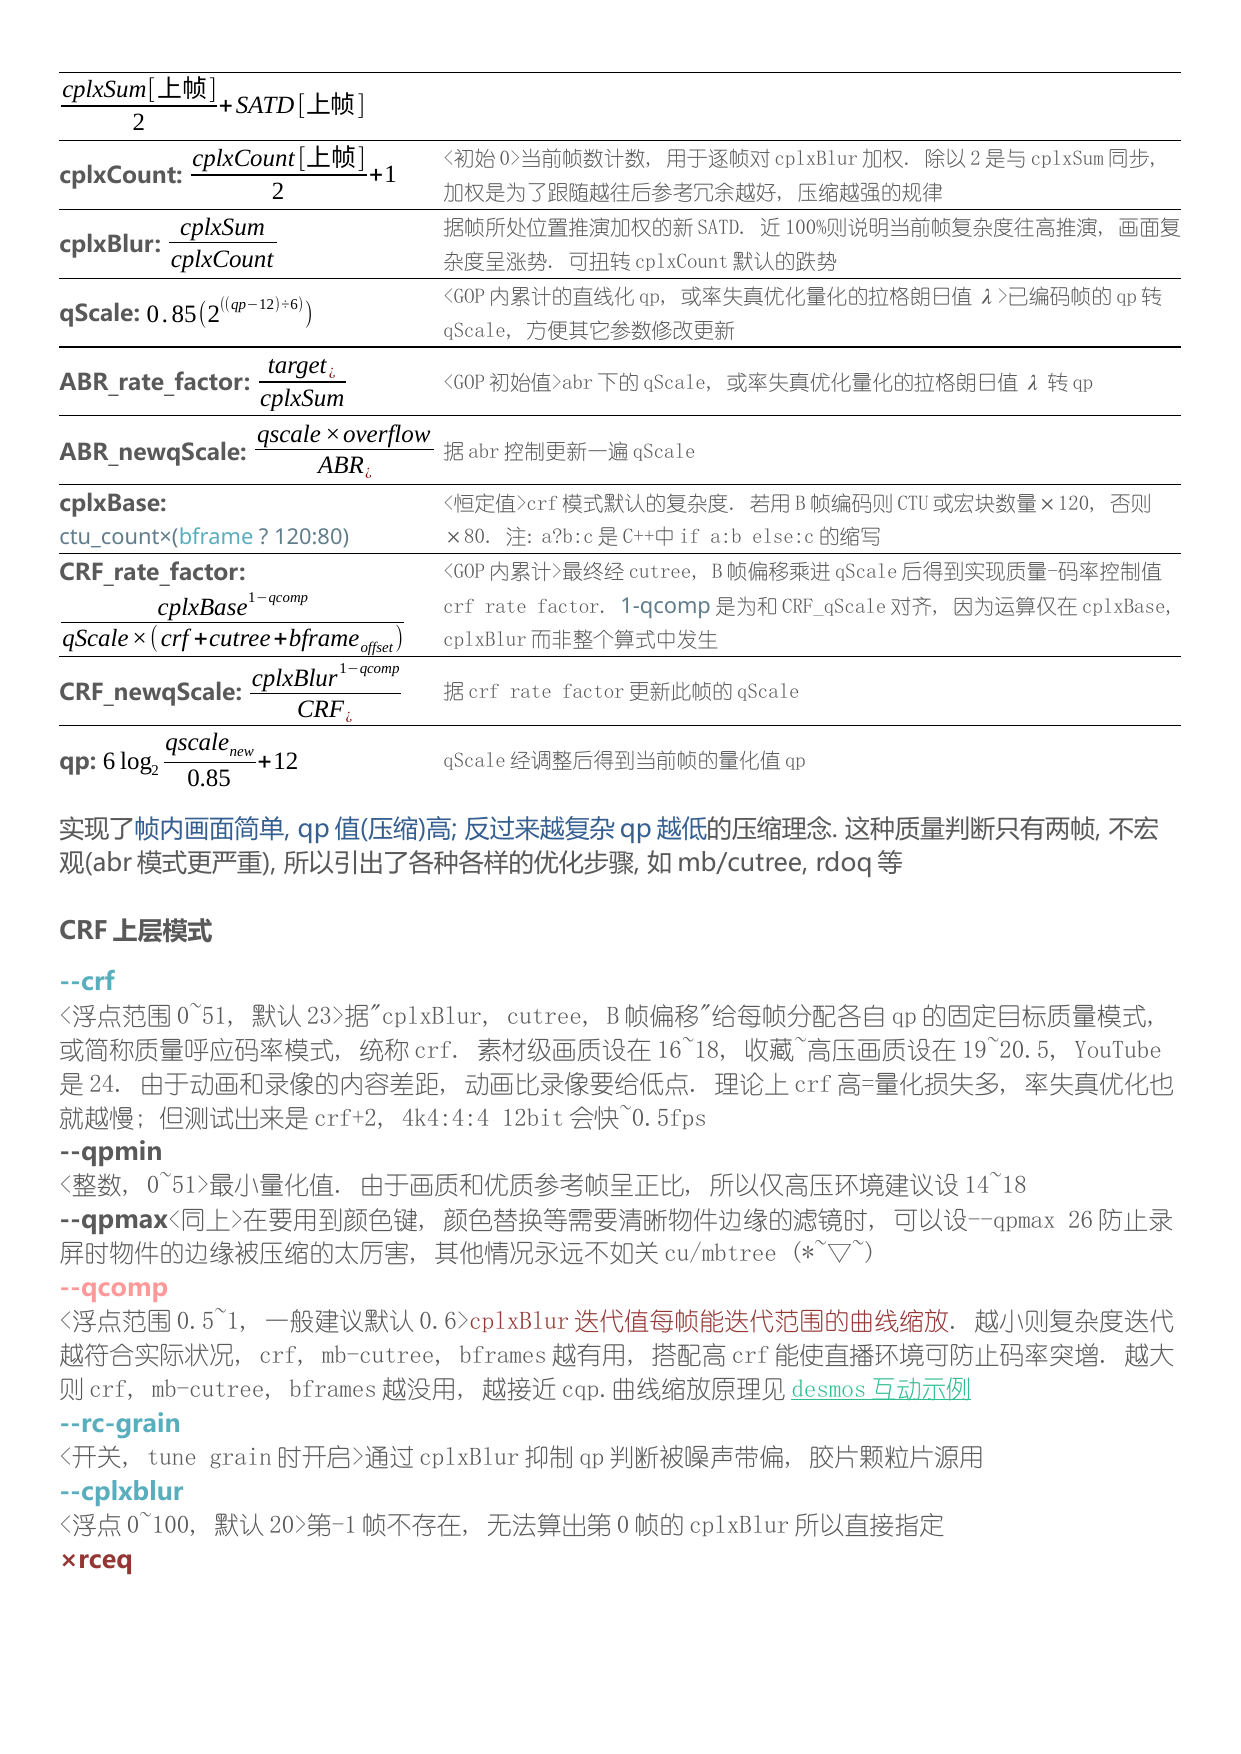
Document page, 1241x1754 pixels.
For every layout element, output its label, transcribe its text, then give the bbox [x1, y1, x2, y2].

table_cell <GOP初始值>abr下的qScale, 或率失真优化量化的拉格朗日值λ转qp [443, 348, 1181, 415]
table_cell 据crf rate factor更新此帧的qScale [443, 657, 1181, 725]
table_cell ABR_rate_factor: [59, 348, 443, 415]
table_cell cplxBlur: [59, 210, 443, 277]
text --crf [59, 964, 1181, 998]
text <整数, 0~51>最小量化值. 由于画质和优质参考帧呈正比, 所以仅高压环境建议设14~18 [59, 1168, 1181, 1202]
text --rc-grain [59, 1405, 1181, 1439]
table_cell CRF_newqScale: [59, 657, 443, 725]
table_cell qScale经调整后得到当前帧的量化值qp [443, 726, 1181, 794]
text <浮点0~100, 默认20>第-1帧不存在, 无法算出第0帧的cplxBlur所以直接指定 [59, 1507, 1181, 1541]
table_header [443, 73, 1181, 139]
text <开关, tune grain时开启>通过cplxBlur抑制qp判断被噪声带偏, 胶片颗粒片源用 [59, 1439, 1181, 1473]
table_cell cplxCount: [59, 141, 443, 208]
table_header cplxSum: [59, 73, 443, 139]
table_cell <初始0>当前帧数计数, 用于逐帧对cplxBlur加权. 除以2是与cplxSum同步, 加权是为了跟随越往后参考冗余越好, 压缩越强的规律 [443, 141, 1181, 208]
table_cell ABR_newqScale: [59, 416, 443, 484]
table_cell cplxBase: ctu_count×(bframe ? 120:80) [59, 485, 443, 553]
text ×rceq [59, 1541, 1181, 1575]
text --qpmax<同上>在要用到颜色键, 颜色替换等需要清晰物件边缘的滤镜时, 可以设--qpmax 26防止录屏时物件的边缘被压缩的太厉害, 其他情况永远不如关cu/mbtree (*~▽~) [59, 1202, 1181, 1269]
table_cell <GOP内累计>最终经cutree, B帧偏移乘进qScale后得到实现质量-码率控制值crf rate factor. 1-qcomp是为和CRF_qScale对齐, 因为运算仅在cplxBase, cplxBlur而非整个算式中发生 [443, 554, 1181, 656]
text --cplxblur [59, 1473, 1181, 1507]
text --qpmin [59, 1134, 1181, 1168]
text --qcomp [59, 1269, 1181, 1303]
table_cell qScale: [59, 279, 443, 346]
text <浮点范围0.5~1, 一般建议默认0.6>cplxBlur迭代值每帧能迭代范围的曲线缩放. 越小则复杂度迭代越符合实际状况, crf, mb-cutree, bframes越有用, 搭配高crf能使直播环境可防止码率突增. 越大则crf, mb-cutree, bframes越没用, 越接近cqp. 曲线缩放原理见desmos互动示例 [59, 1303, 1181, 1405]
table_cell CRF_rate_factor: [59, 554, 443, 656]
table_cell <恒定值>crf模式默认的复杂度. 若用B帧编码则CTU或宏块数量×120, 否则×80. 注: a?b:c是C++中if a:b else:c的缩写 [443, 485, 1181, 553]
table_cell 据帧所处位置推演加权的新SATD. 近100%则说明当前帧复杂度往高推演, 画面复杂度呈涨势. 可扭转cplxCount默认的跌势 [443, 210, 1181, 277]
text 实现了帧内画面简单, qp值(压缩)高; 反过来越复杂qp越低的压缩理念. 这种质量判断只有两帧, 不宏观(abr模式更严重), 所以引出了各种各样的优化步骤, 如mb/cutree, rdoq等 [59, 811, 1181, 879]
table_cell qp: [59, 726, 443, 794]
text <浮点范围0~51, 默认23>据"cplxBlur, cutree, B帧偏移"给每帧分配各自qp的固定目标质量模式, 或简称质量呼应码率模式, 统称crf. 素材级画质设在16~18, 收藏~高压画质设在19~20.5, YouTube是24. 由于动画和录像的内容差距, 动画比录像要给低点. 理论上crf高=量化损失多, 率失真优化也就越慢; 但测试出来是crf+2, 4k4:4:4 12bit会快~0.5fps [59, 998, 1181, 1134]
table_cell 据abr控制更新一遍qScale [443, 416, 1181, 484]
table_cell <GOP内累计的直线化qp, 或率失真优化量化的拉格朗日值λ>已编码帧的qp转qScale, 方便其它参数修改更新 [443, 279, 1181, 346]
subtitle CRF上层模式 [59, 913, 1181, 947]
